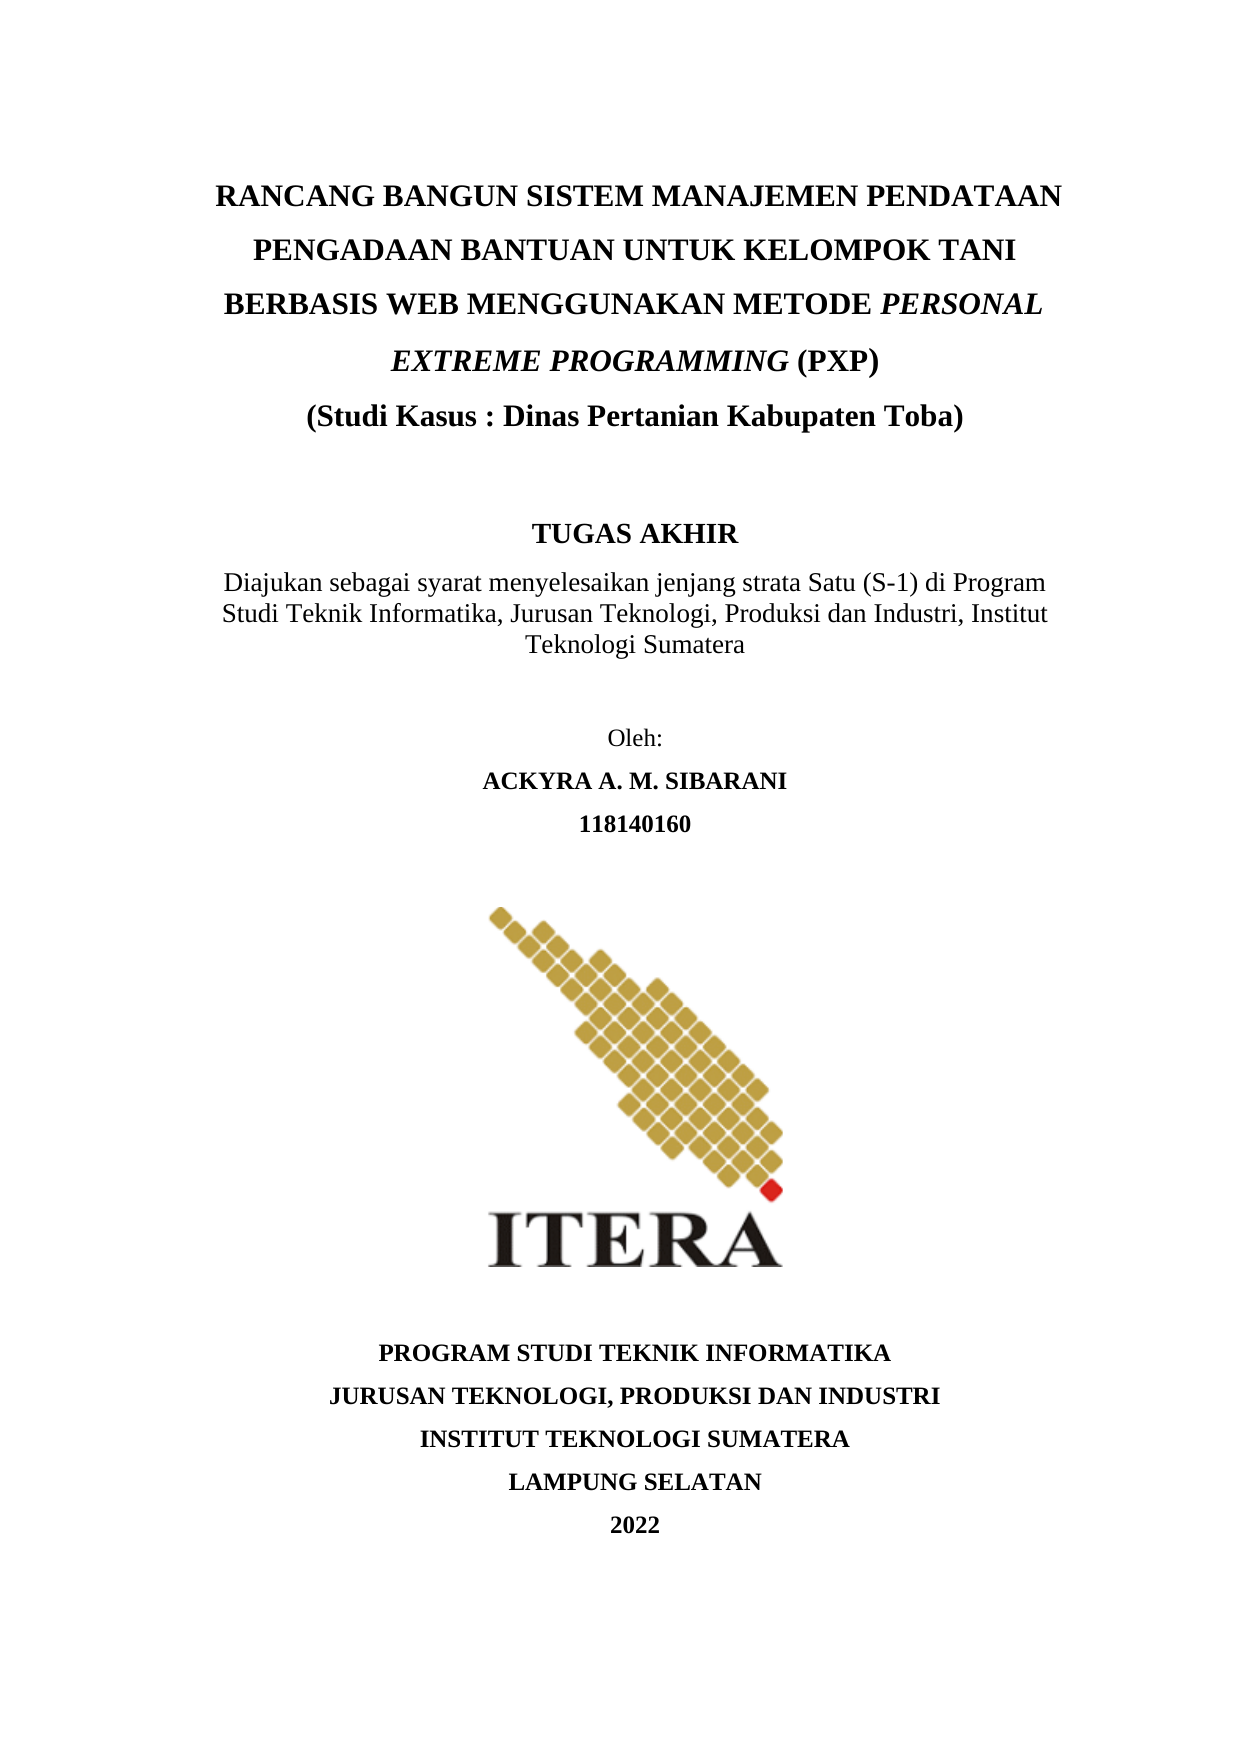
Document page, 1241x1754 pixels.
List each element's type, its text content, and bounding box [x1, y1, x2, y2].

picture [487, 907, 783, 1267]
text 118140160 [207, 809, 1063, 838]
text PROGRAM STUDI TEKNIK INFORMATIKA [207, 1338, 1063, 1367]
text ACKYRA A. M. SIBARANI [207, 766, 1063, 794]
text TUGAS AKHIR [207, 516, 1063, 549]
text LAMPUNG SELATAN [207, 1467, 1063, 1496]
text INSTITUT TEKNOLOGI SUMATERA [207, 1424, 1063, 1453]
text RANCANG BANGUN SISTEM MANAJEMEN PENDATAAN PENGADAAN BANTUAN UNTUK KELOMPOK TANI BERBASIS WEB MENGGUNAKAN METODE PERSONAL EXTREME PROGRAMMING (PXP) [207, 177, 1063, 378]
text Diajukan sebagai syarat menyelesaikan jenjang strata Satu (S-1) di Program Studi Teknik Informatika, Jurusan Teknologi, Produksi dan Industri, Institut Teknologi Sumatera [207, 566, 1063, 660]
text JURUSAN TEKNOLOGI, PRODUKSI DAN INDUSTRI [207, 1381, 1063, 1410]
text (Studi Kasus : Dinas Pertanian Kabupaten Toba) [207, 397, 1063, 433]
text 2022 [207, 1511, 1063, 1539]
text Oleh: [207, 723, 1063, 751]
